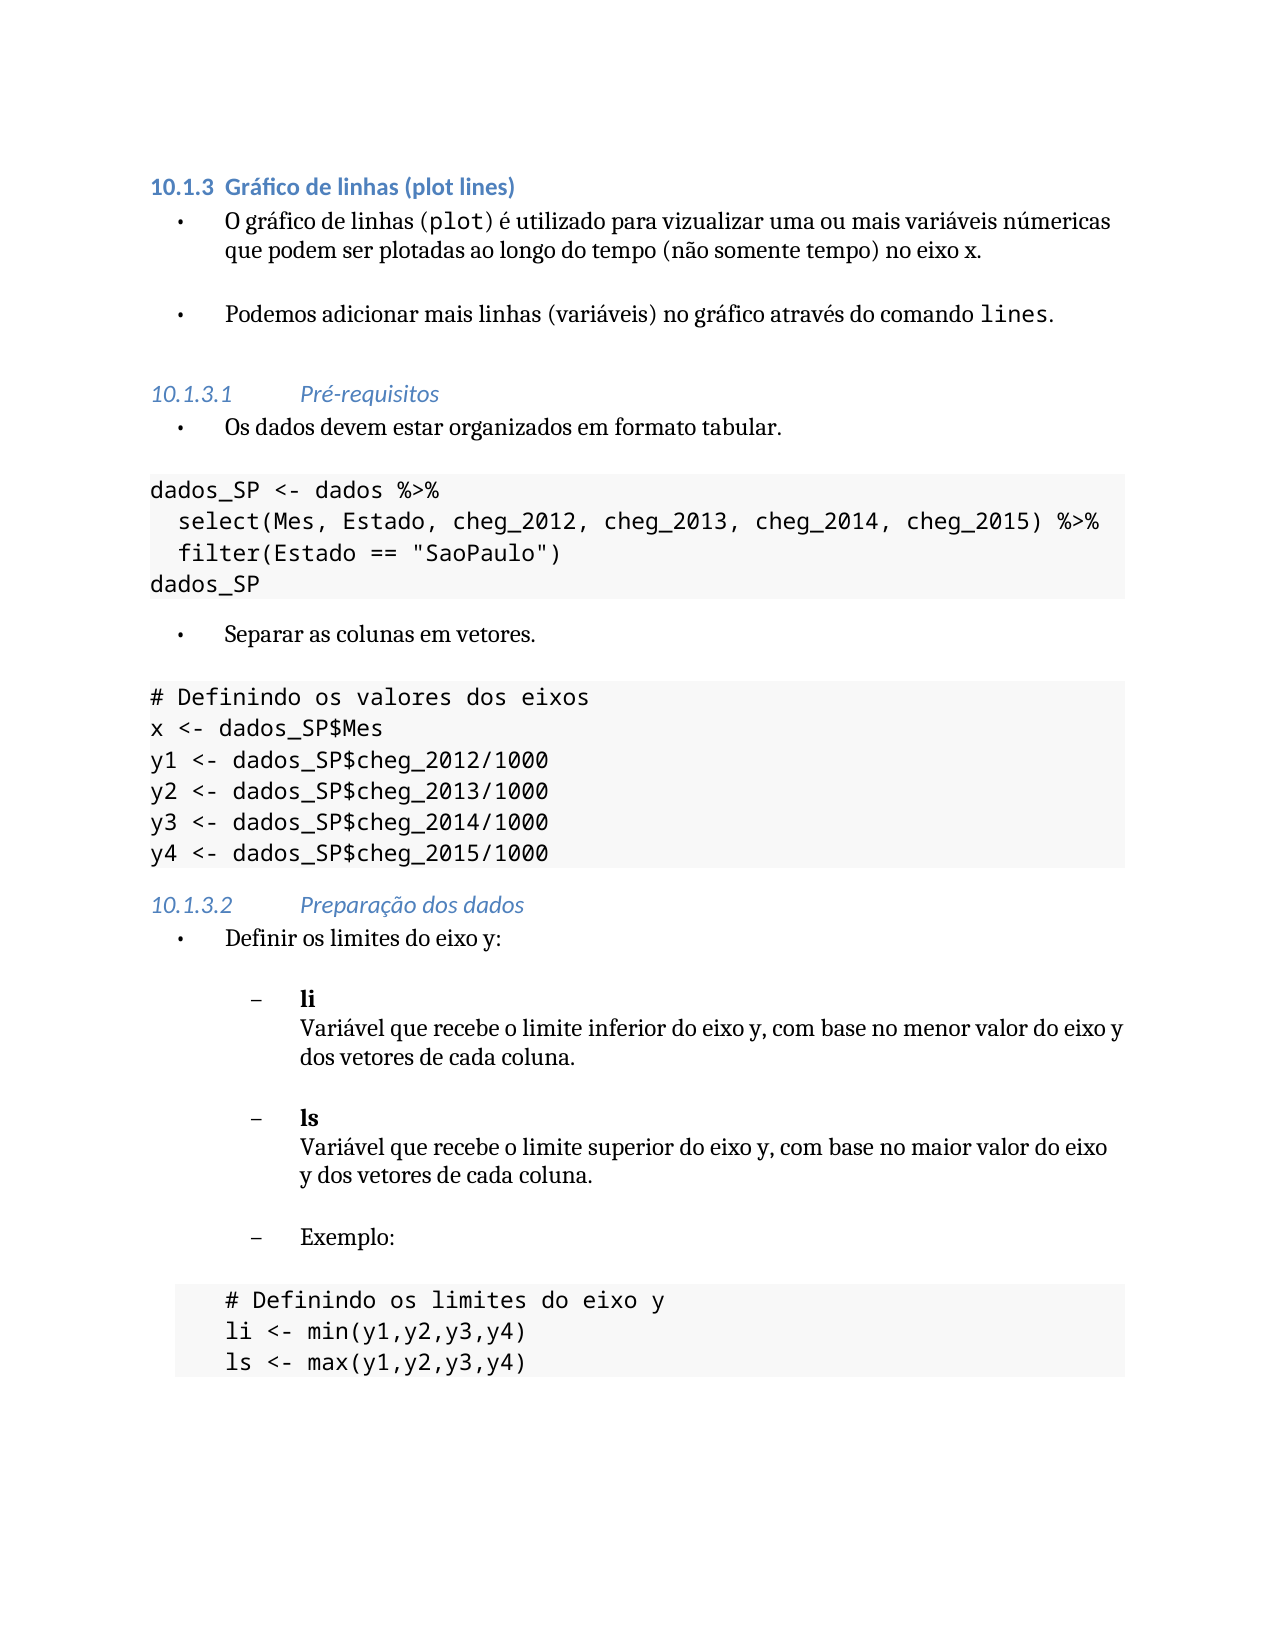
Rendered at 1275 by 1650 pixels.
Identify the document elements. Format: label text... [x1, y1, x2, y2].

list Os dados devem estar organizados em formato tabular. [175, 413, 1125, 470]
list Separar as colunas em vetores. [175, 620, 1125, 677]
list li Variável que recebe o limite inferior do eixo y, com base no menor valor do eixo y dos vetores de cada coluna. [250, 985, 1125, 1100]
subtitle 10.1.3.1 Pré-requisitos [150, 378, 1125, 409]
list Definir os limites do eixo y: [175, 924, 1125, 981]
text # Definindo os valores dos eixos x <- dados_SP$Mes y1 <- dados_SP$cheg_2012/1000 y2 <- dados_SP$cheg_2013/1000 y3 <- dados_SP$cheg_2014/1000 y4 <- dados_SP$cheg_2015/1000 [150, 681, 1125, 868]
text dados_SP <- dados %>% select(Mes, Estado, cheg_2012, cheg_2013, cheg_2014, cheg_2015) %>% filter(Estado == "SaoPaulo") dados_SP [150, 474, 1125, 599]
list Podemos adicionar mais linhas (variáveis) no gráfico através do comando lines. [175, 298, 1125, 358]
subtitle 10.1.3.2 Preparação dos dados [150, 889, 1125, 920]
list Exemplo: [250, 1222, 1125, 1280]
subtitle 10.1.3 Gráfico de linhas (plot lines) [150, 171, 1125, 201]
list # Definindo os limites do eixo y li <- min(y1,y2,y3,y4) ls <- max(y1,y2,y3,y4) [175, 1284, 1125, 1377]
list ls Variável que recebe o limite superior do eixo y, com base no maior valor do eixo y dos vetores de cada coluna. [250, 1104, 1125, 1219]
list O gráfico de linhas (plot) é utilizado para vizualizar uma ou mais variáveis númericas que podem ser plotadas ao longo do tempo (não somente tempo) no eixo x. [175, 205, 1125, 294]
